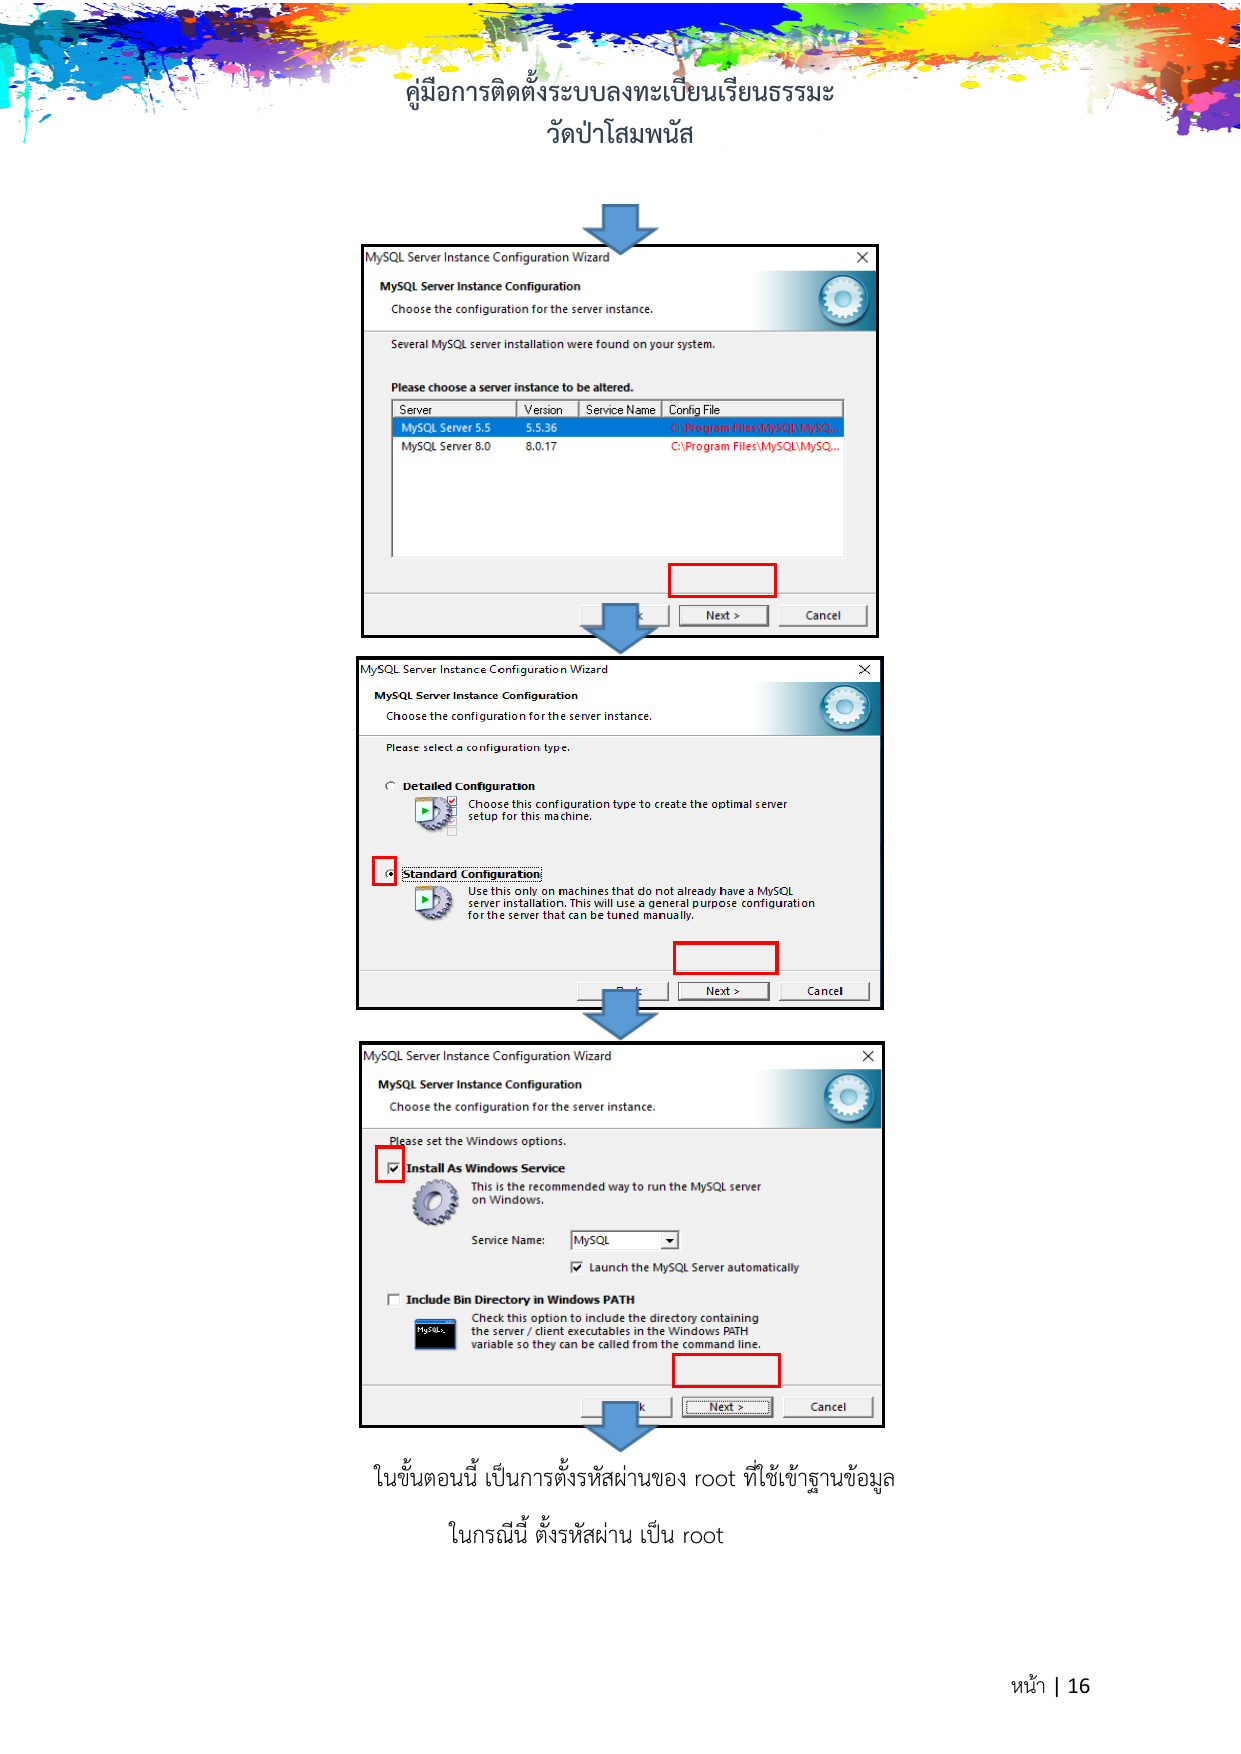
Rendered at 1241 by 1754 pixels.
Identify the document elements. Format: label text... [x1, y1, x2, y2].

picture [362, 1045, 882, 1453]
picture [61, 37, 73, 41]
text ในกรณีนี้ ตั้งรหัสผ่าน เป็น root [412, 1514, 1090, 1552]
picture [0, 3, 1241, 150]
picture [359, 660, 881, 1041]
picture [71, 66, 79, 71]
picture [70, 79, 84, 83]
text ในขั้นตอนนี้ เป็นการตั้งรหัสผ่านของ root ที่ใช้เข้าฐานข้อมูล [337, 1457, 1090, 1495]
picture [122, 50, 133, 56]
picture [364, 204, 876, 655]
picture [79, 34, 102, 42]
